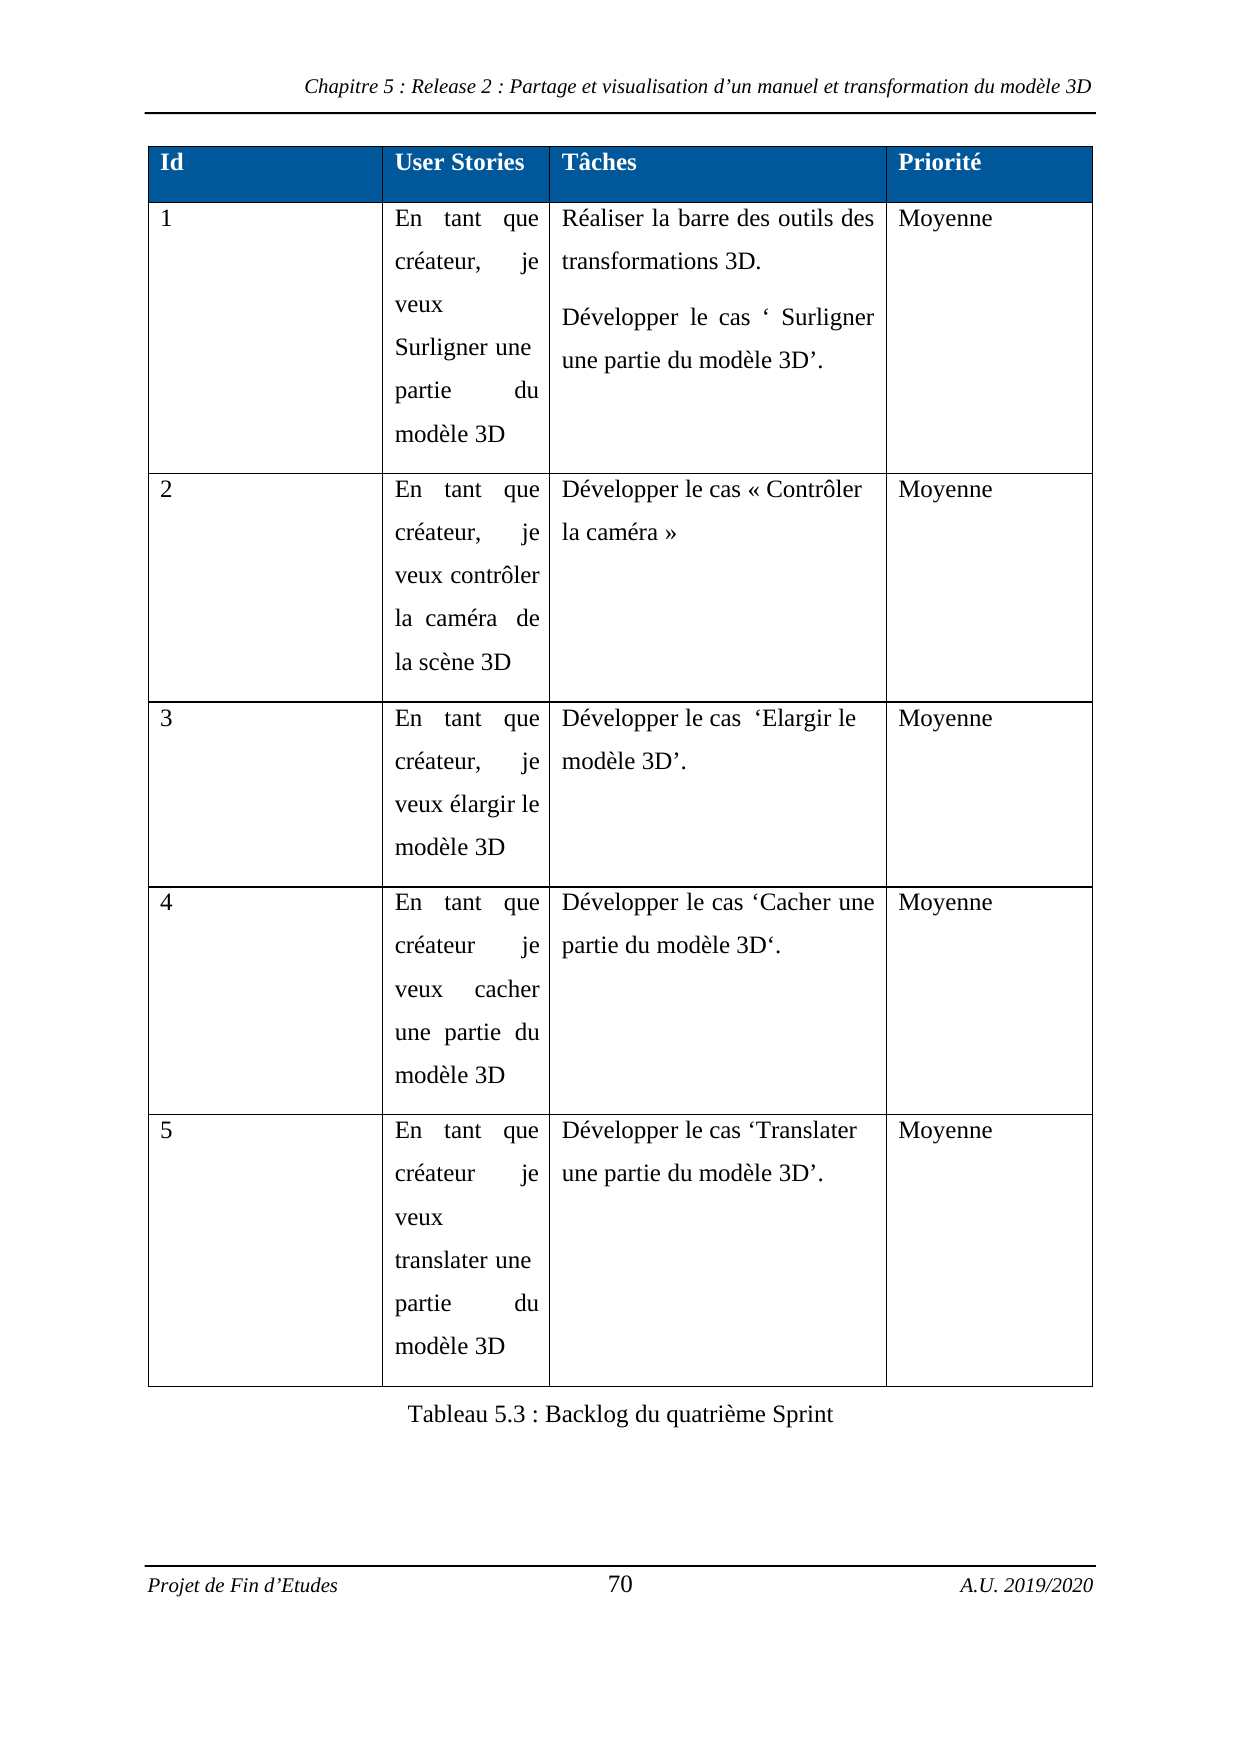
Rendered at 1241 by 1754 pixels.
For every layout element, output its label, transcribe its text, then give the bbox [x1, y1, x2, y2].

table_cell En tant que créateur je veux cacher une partie du modèle 3D [383, 888, 549, 1114]
table_cell Développer le cas « Contrôler la caméra » [550, 474, 886, 701]
table_cell Moyenne [887, 1115, 1092, 1386]
table_cell En tant que créateur, je veux contrôler la caméra de la scène 3D [383, 474, 549, 701]
table_cell En tant que créateur je veux translater une partie du modèle 3D [383, 1115, 549, 1386]
table_cell 4 [149, 888, 382, 1114]
table_header Priorité [887, 147, 1092, 202]
table_cell Moyenne [887, 474, 1092, 701]
table_cell Développer le cas ‘Translater une partie du modèle 3D’. [550, 1115, 886, 1386]
table_cell En tant que créateur, je veux élargir le modèle 3D [383, 703, 549, 886]
table_cell Développer le cas ‘Elargir le modèle 3D’. [550, 703, 886, 886]
table_header User Stories [383, 147, 549, 202]
table_cell Réaliser la barre des outils des transformations 3D. Développer le cas ‘ Surligner une partie du modèle 3D’. [550, 203, 886, 473]
table_cell 2 [149, 474, 382, 701]
text Tableau 5.3 : Backlog du quatrième Sprint [228, 1399, 1012, 1428]
table_cell 5 [149, 1115, 382, 1386]
table_cell Développer le cas ‘Cacher une partie du modèle 3D‘. [550, 888, 886, 1114]
table_cell En tant que créateur, je veux Surligner une partie du modèle 3D [383, 203, 549, 473]
table_cell Moyenne [887, 703, 1092, 886]
table_cell 1 [149, 203, 382, 473]
table_cell 3 [149, 703, 382, 886]
table_cell Moyenne [887, 888, 1092, 1114]
table_cell Moyenne [887, 203, 1092, 473]
table_header Id [149, 147, 382, 202]
table_header Tâches [550, 147, 886, 202]
